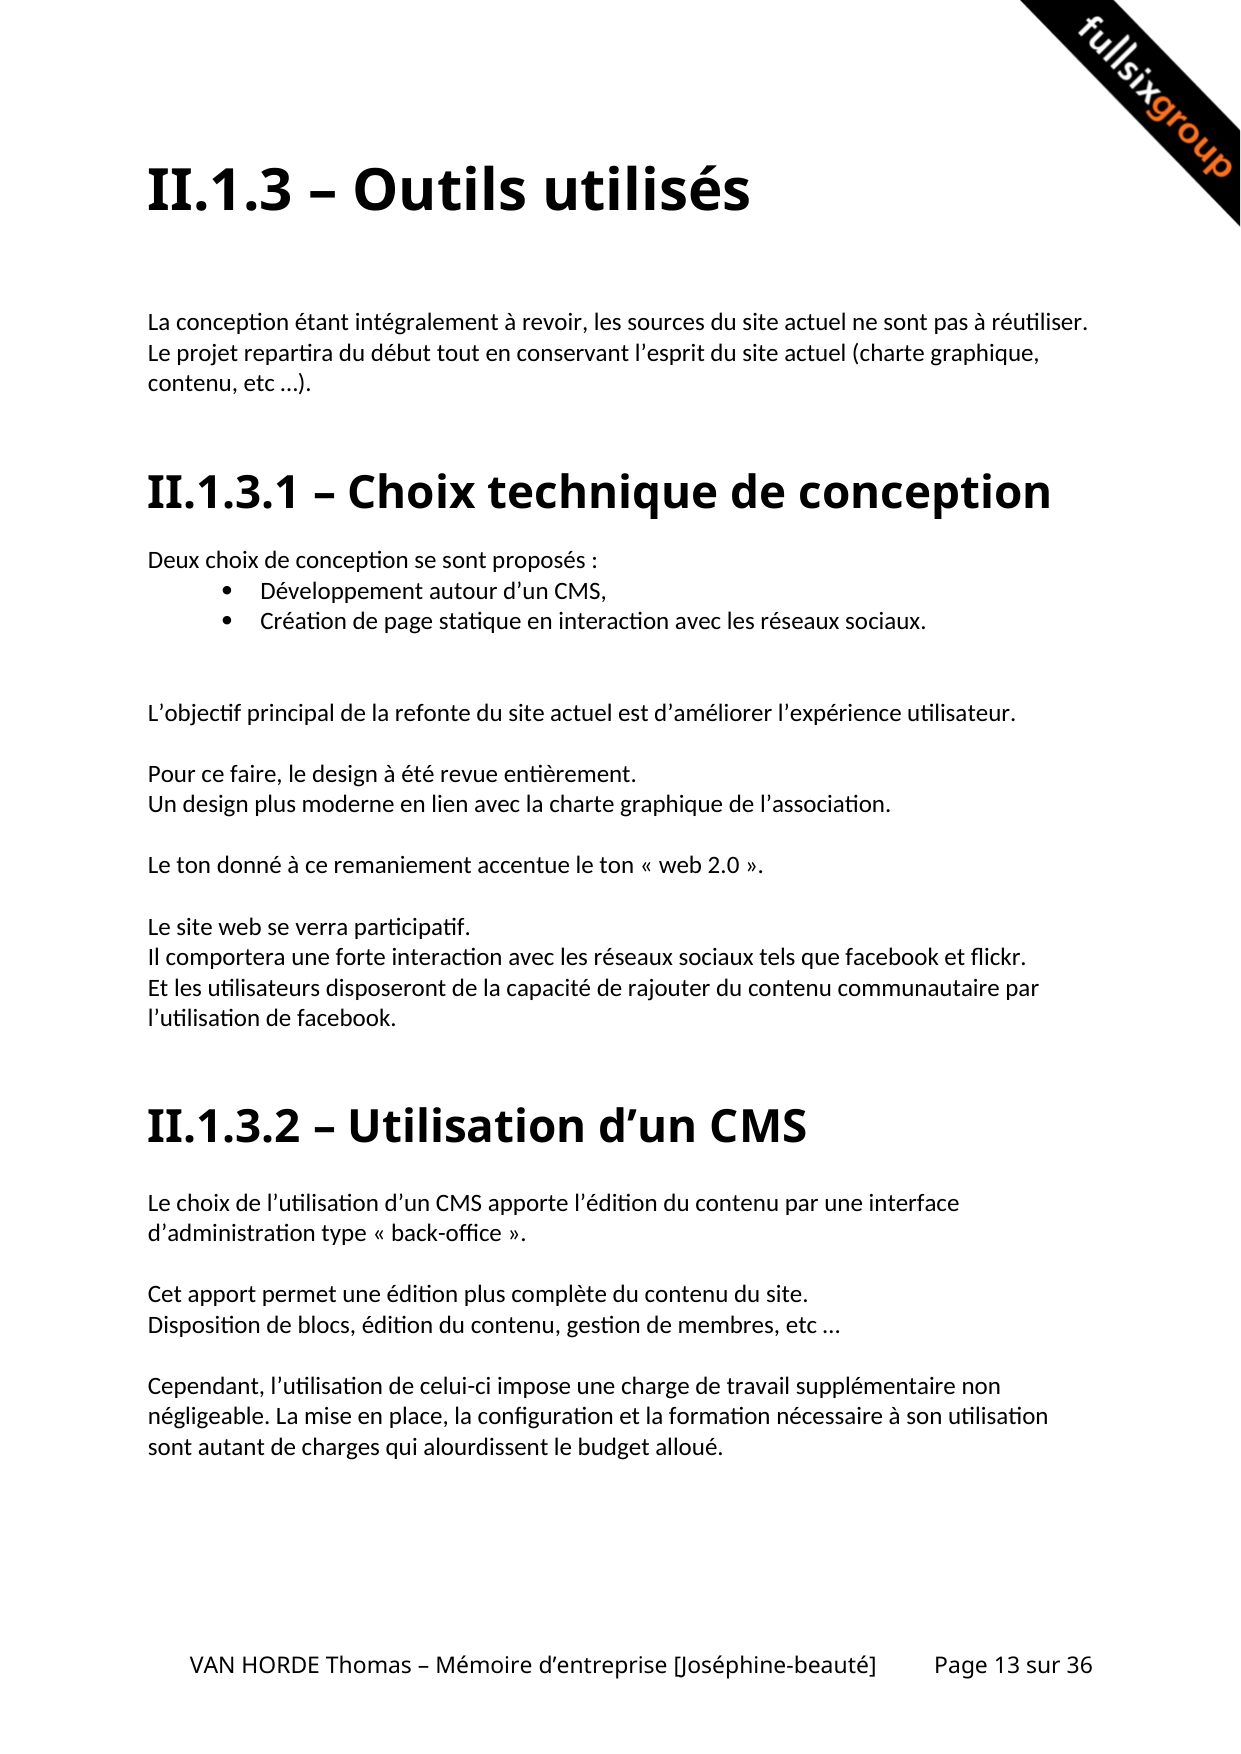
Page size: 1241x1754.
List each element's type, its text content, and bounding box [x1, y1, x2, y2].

list Création de page statique en interaction avec les réseaux sociaux. [223, 606, 1093, 636]
text Le projet repartira du début tout en conservant l’esprit du site actuel (charte graphique, contenu, etc …). [148, 337, 1093, 398]
text La conception étant intégralement à revoir, les sources du site actuel ne sont pas à réutiliser. [148, 307, 1093, 337]
text Un design plus moderne en lien avec la charte graphique de l’association. [148, 789, 1093, 819]
text Deux choix de conception se sont proposés : [148, 544, 1093, 575]
text II.1.3 – Outils utilisés [148, 148, 1093, 227]
text Cet apport permet une édition plus complète du contenu du site. [148, 1278, 1093, 1309]
text L’objectif principal de la refonte du site actuel est d’améliorer l’expérience utilisateur. [148, 697, 1093, 728]
text Le site web se verra participatif. [148, 911, 1093, 941]
picture [1017, 0, 1241, 237]
text Le ton donné à ce remaniement accentue le ton « web 2.0 ». [148, 850, 1093, 880]
text II.1.3.1 – Choix technique de conception [148, 459, 1093, 522]
text Il comportera une forte interaction avec les réseaux sociaux tels que facebook et flickr. [148, 941, 1093, 972]
text Disposition de blocs, édition du contenu, gestion de membres, etc … [148, 1309, 1093, 1339]
list Développement autour d’un CMS, [223, 575, 1093, 606]
text Et les utilisateurs disposeront de la capacité de rajouter du contenu communautaire par l’utilisation de facebook. [148, 972, 1093, 1033]
text Pour ce faire, le design à été revue entièrement. [148, 758, 1093, 789]
text Le choix de l’utilisation d’un CMS apporte l’édition du contenu par une interface d’administration type « back-office ». [148, 1187, 1093, 1248]
text II.1.3.2 – Utilisation d’un CMS [148, 1094, 1093, 1156]
text Cependant, l’utilisation de celui-ci impose une charge de travail supplémentaire non négligeable. La mise en place, la configuration et la formation nécessaire à son utilisation sont autant de charges qui alourdissent le budget alloué. [148, 1370, 1093, 1461]
